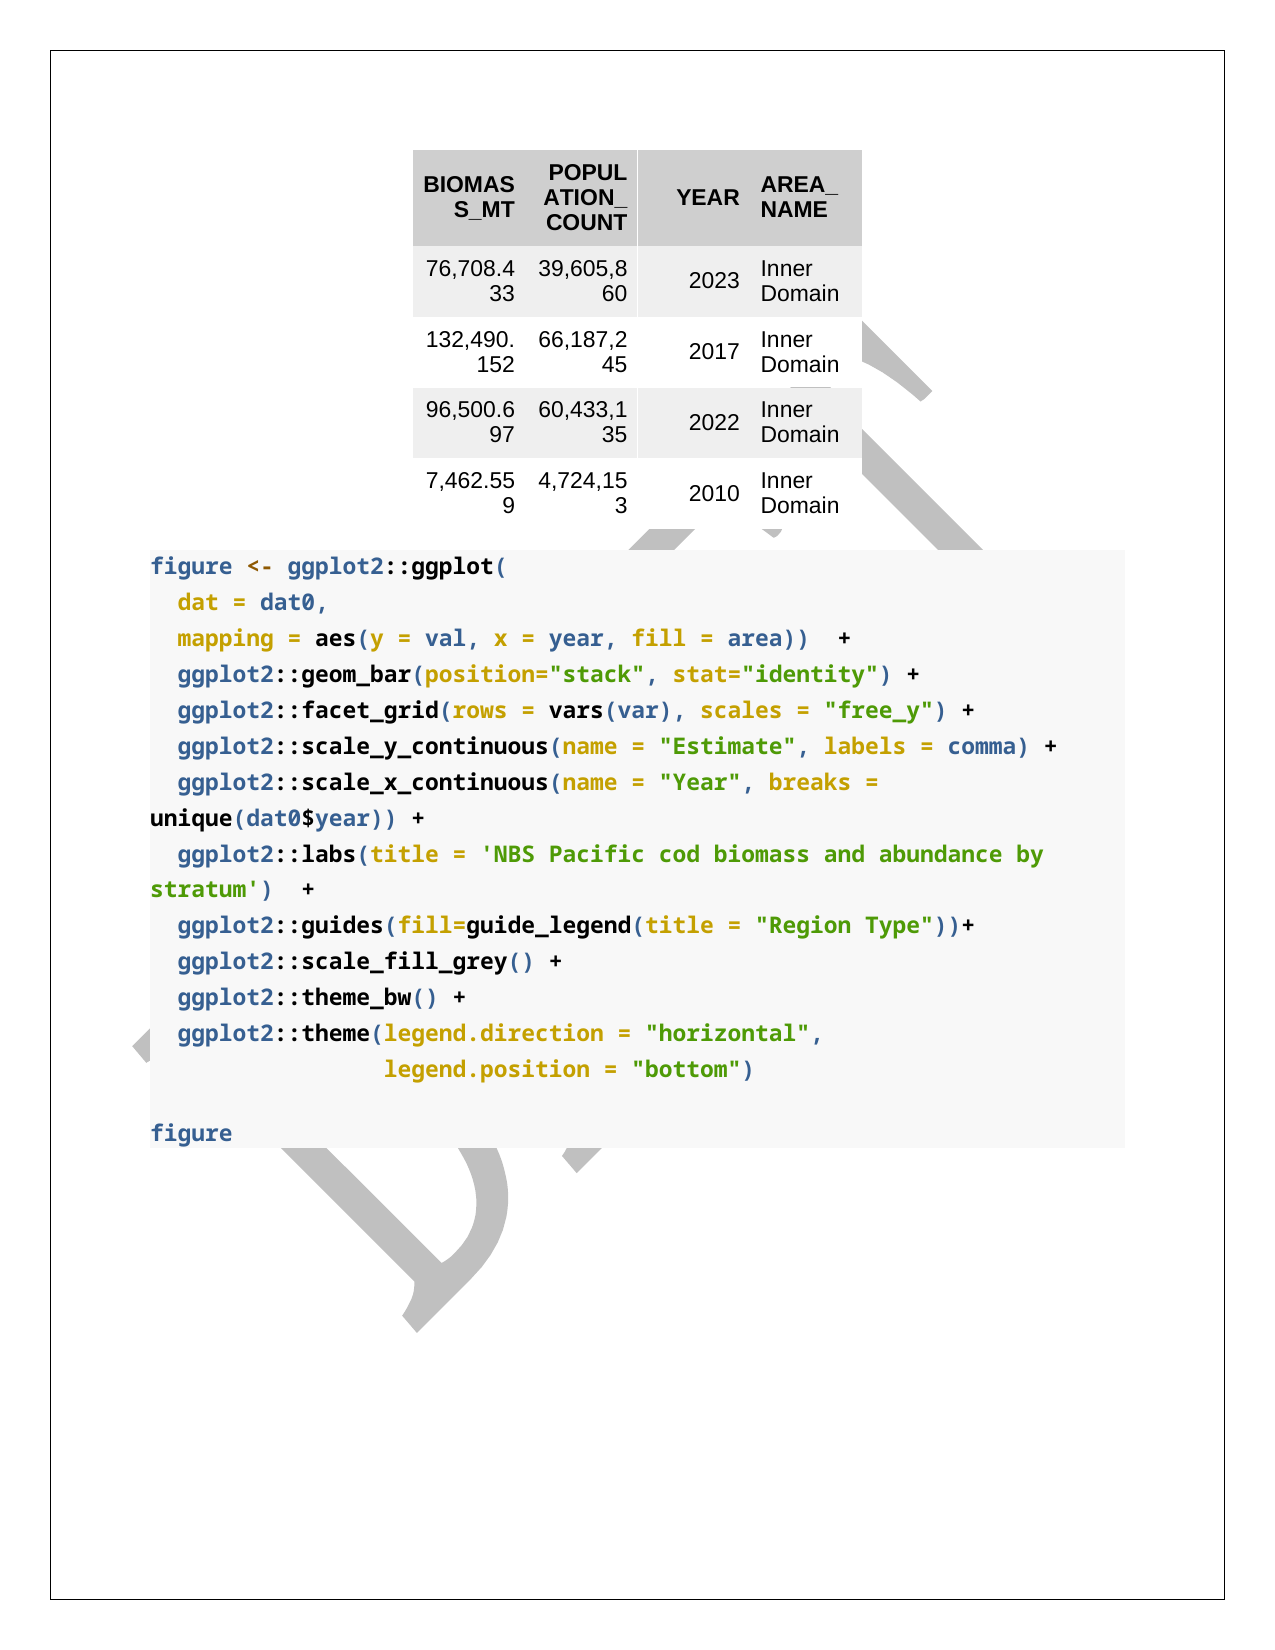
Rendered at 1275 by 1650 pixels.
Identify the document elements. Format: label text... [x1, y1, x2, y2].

table_cell 7,462.559 [413, 458, 525, 529]
table_cell 2023 [638, 246, 750, 317]
table_cell Inner Domain [750, 317, 862, 387]
table_cell Inner Domain [750, 246, 862, 317]
table_header AREA_NAME [750, 150, 862, 246]
table_cell 39,605,860 [525, 246, 637, 317]
table_cell Inner Domain [750, 458, 862, 529]
table_header YEAR [638, 150, 750, 246]
text figure <- ggplot2::ggplot( dat = dat0, mapping = aes(y = val, x = year, fill = area)) + ggplot2::geom_bar(position="stack", stat="identity") + ggplot2::facet_grid(rows = vars(var), scales = "free_y") + ggplot2::scale_y_continuous(name = "Estimate", labels = comma) + ggplot2::scale_x_continuous(name = "Year", breaks = unique(dat0$year)) + ggplot2::labs(title = 'NBS Pacific cod biomass and abundance by stratum') + ggplot2::guides(fill=guide_legend(title = "Region Type"))+ ggplot2::scale_fill_grey() + ggplot2::theme_bw() + ggplot2::theme(legend.direction = "horizontal", legend.position = "bottom") figure [150, 550, 1125, 1148]
table_cell 2010 [638, 458, 750, 529]
table_cell 66,187,245 [525, 317, 637, 387]
table_cell 96,500.697 [413, 388, 525, 458]
table_cell 2022 [638, 388, 750, 458]
table_cell 4,724,153 [525, 458, 637, 529]
table_header BIOMASS_MT [413, 150, 525, 246]
table_cell 132,490.152 [413, 317, 525, 387]
table_cell 60,433,135 [525, 388, 637, 458]
table_cell Inner Domain [750, 388, 862, 458]
table_cell 76,708.433 [413, 246, 525, 317]
table_header POPULATION_COUNT [525, 150, 637, 246]
table_cell 2017 [638, 317, 750, 387]
